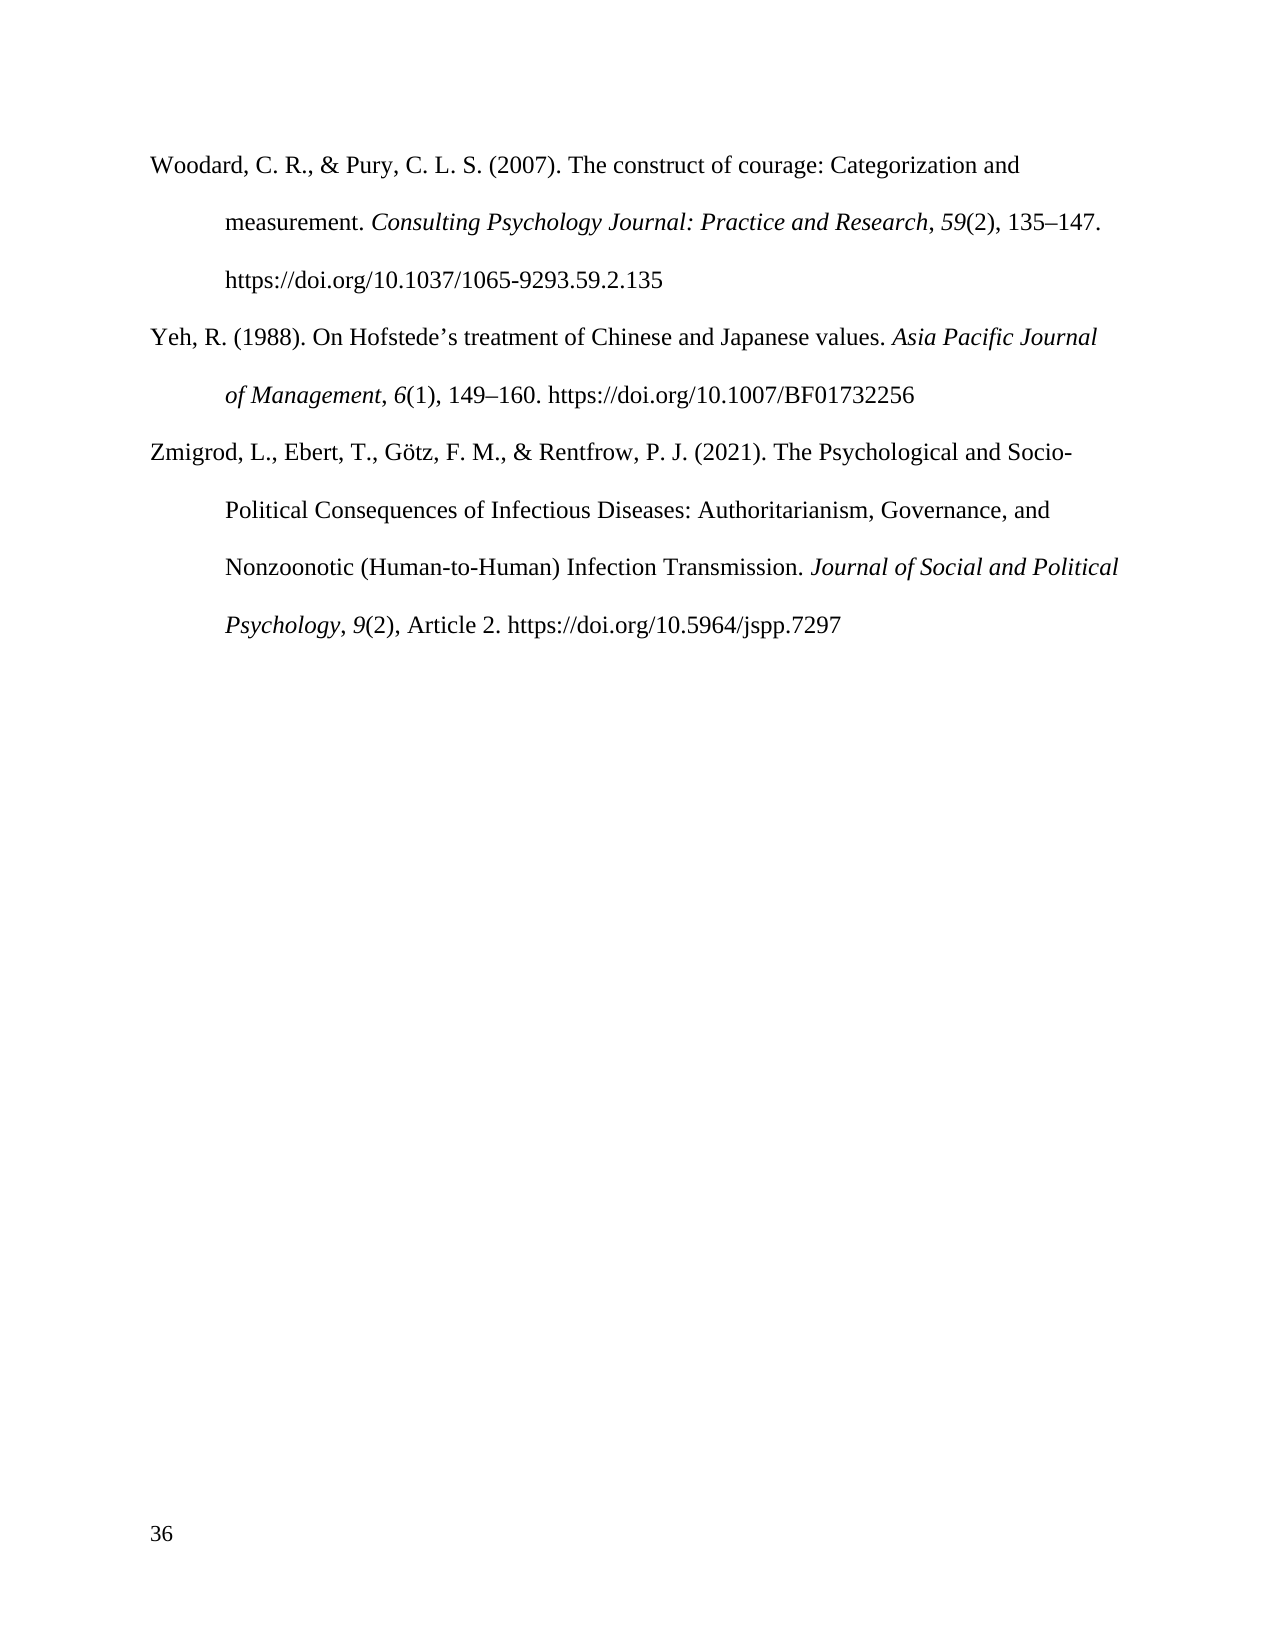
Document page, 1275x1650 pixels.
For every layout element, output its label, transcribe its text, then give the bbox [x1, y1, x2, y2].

text Woodard, C. R., & Pury, C. L. S. (2007). The construct of courage: Categorization and measurement. Consulting Psychology Journal: Practice and Research, 59(2), 135–147. https://doi.org/10.1037/1065-9293.59.2.135 [150, 150, 1125, 294]
text Yeh, R. (1988). On Hofstede’s treatment of Chinese and Japanese values. Asia Pacific Journal of Management, 6(1), 149–160. https://doi.org/10.1007/BF01732256 [150, 322, 1125, 409]
text Zmigrod, L., Ebert, T., Götz, F. M., & Rentfrow, P. J. (2021). The Psychological and Socio-Political Consequences of Infectious Diseases: Authoritarianism, Governance, and Nonzoonotic (Human-to-Human) Infection Transmission. Journal of Social and Political Psychology, 9(2), Article 2. https://doi.org/10.5964/jspp.7297 [150, 437, 1125, 639]
